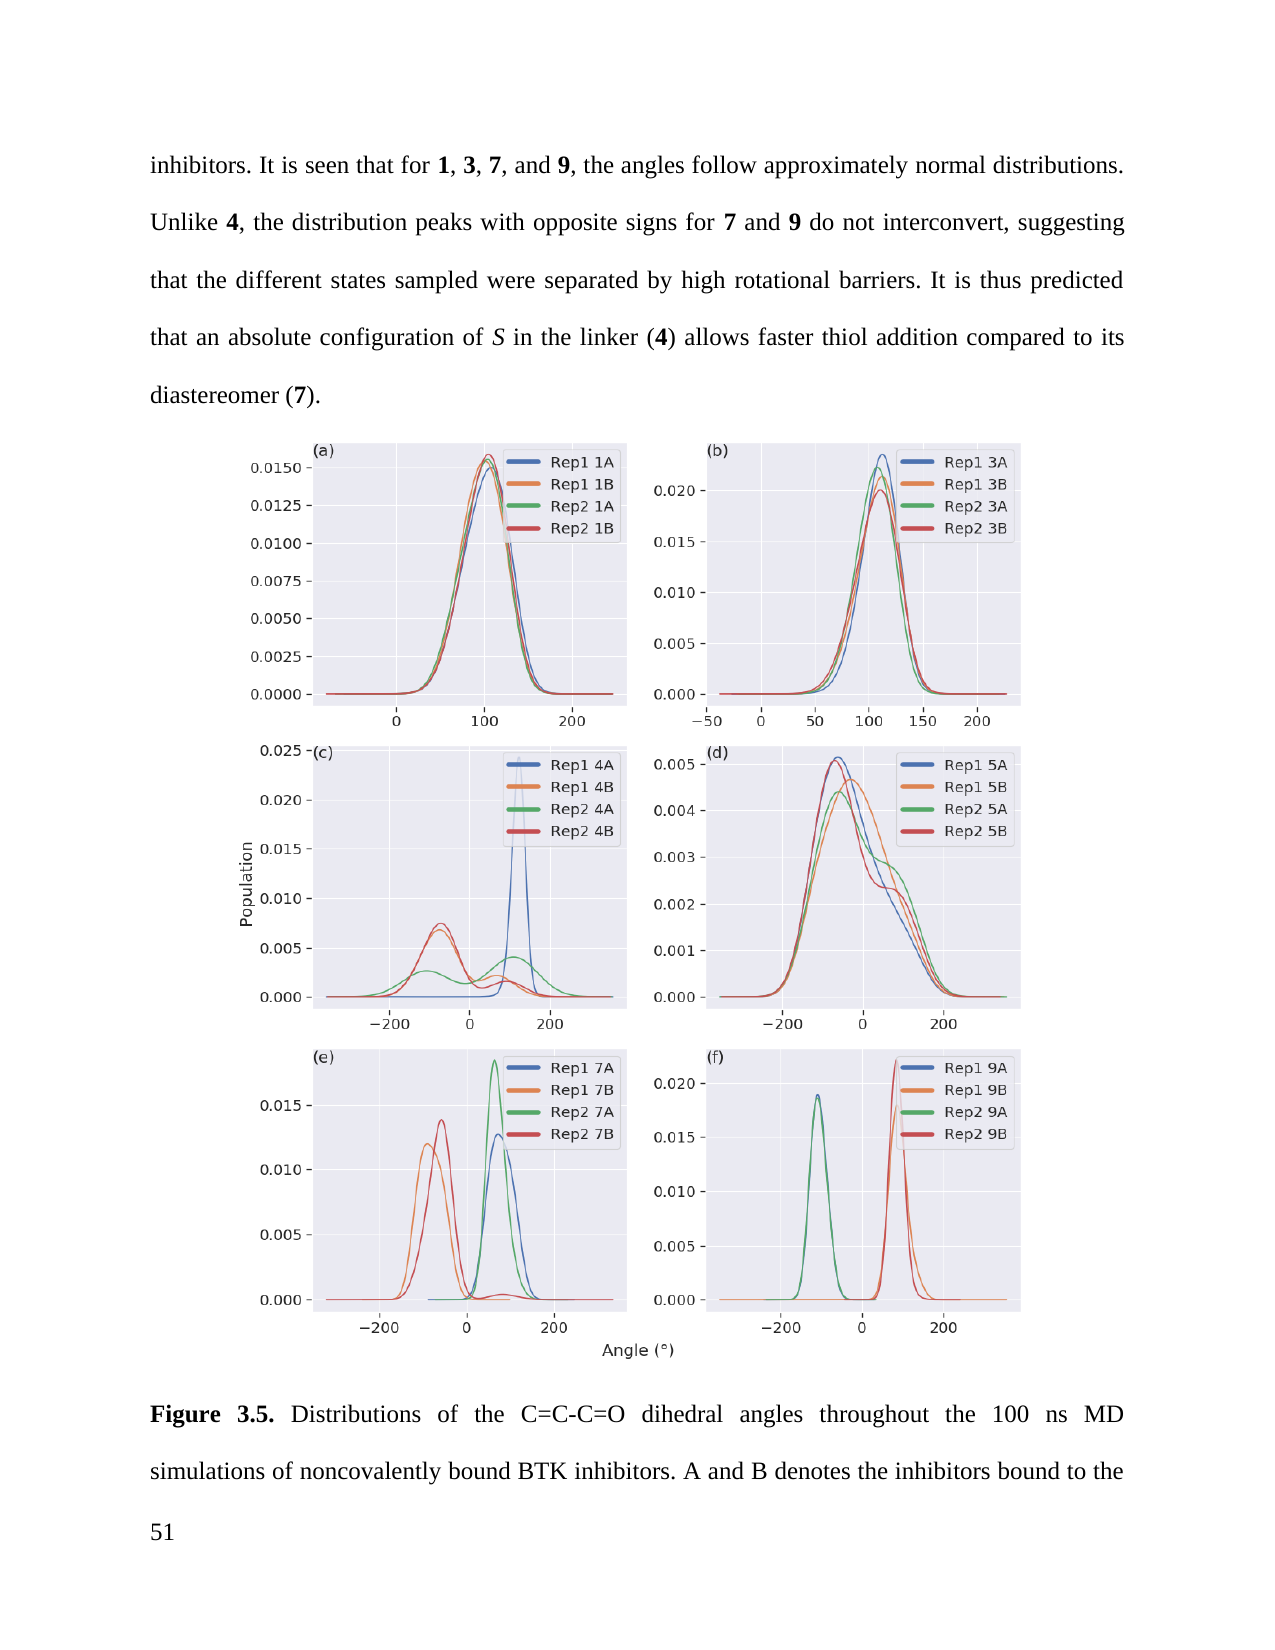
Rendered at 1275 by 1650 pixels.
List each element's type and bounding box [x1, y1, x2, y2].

picture [230, 437, 1045, 1370]
text [150, 1399, 1125, 1485]
text [150, 150, 1125, 409]
